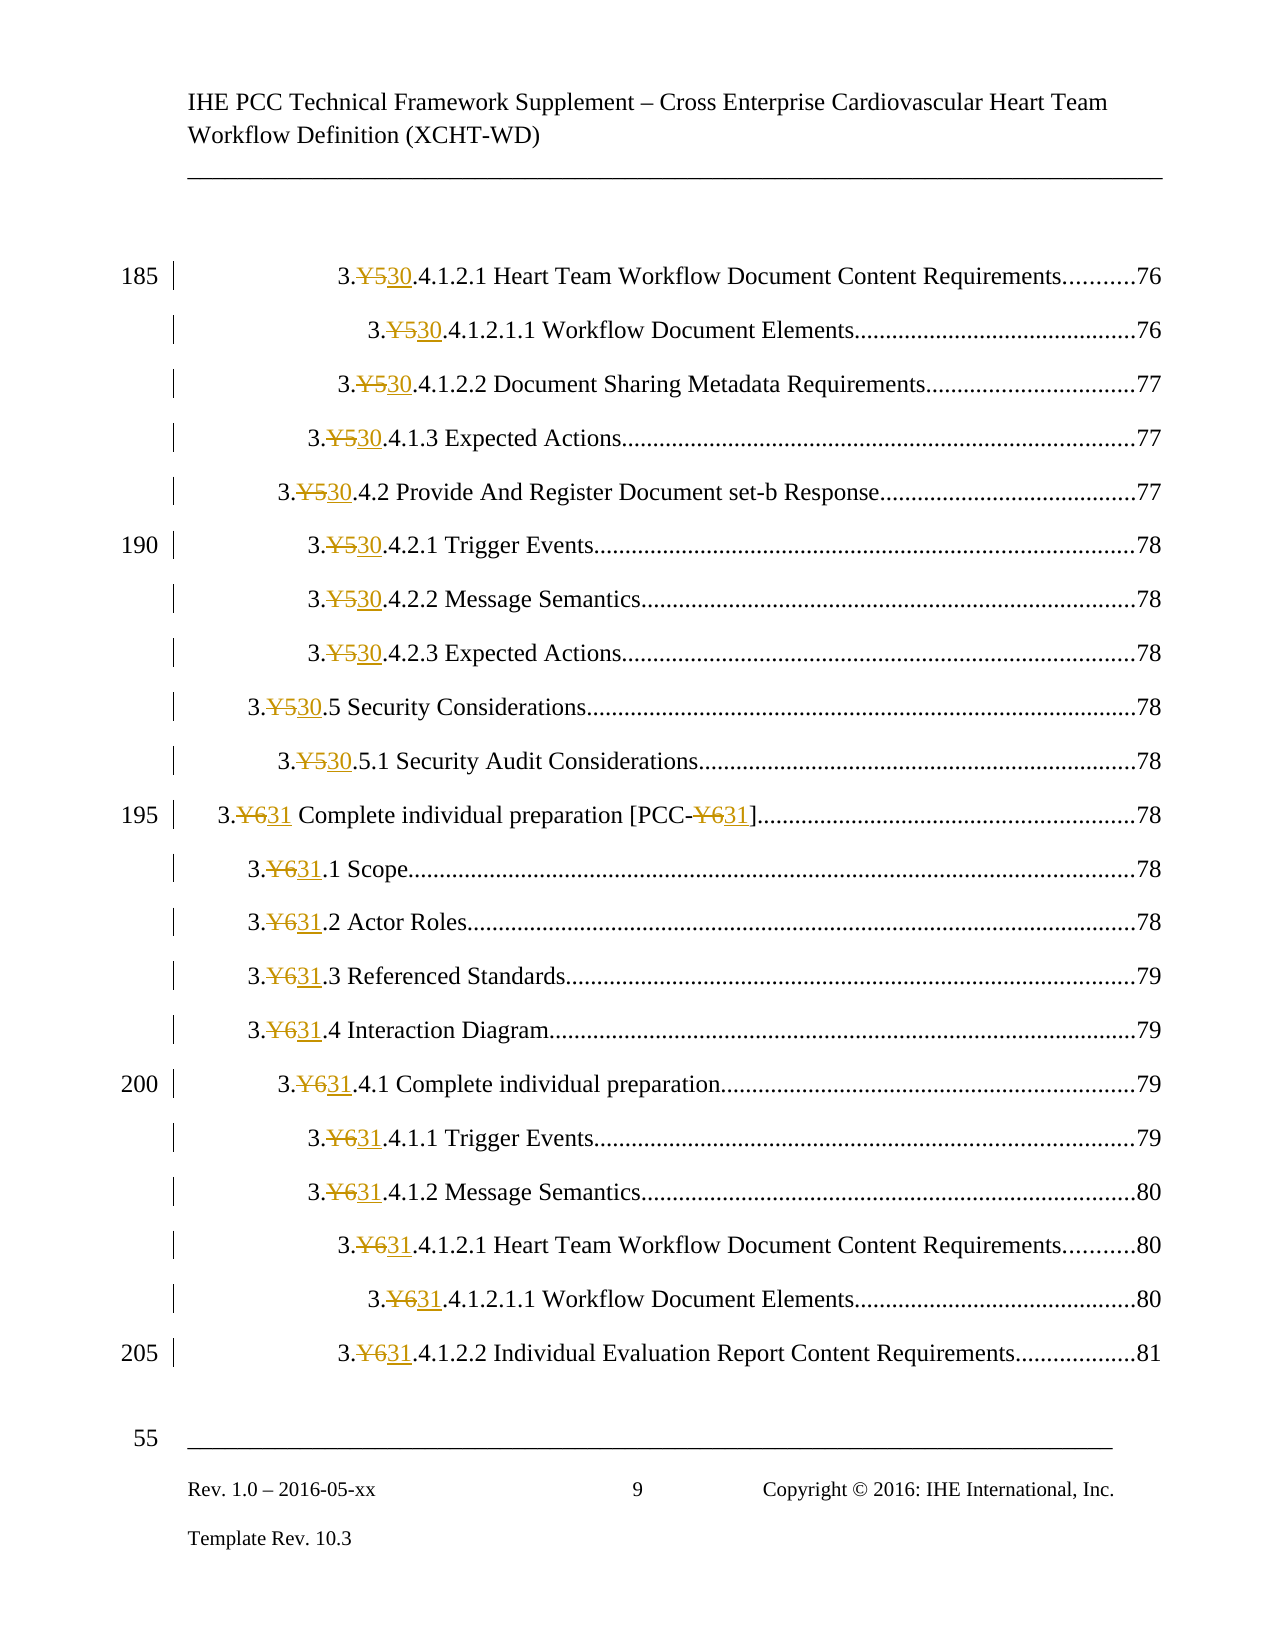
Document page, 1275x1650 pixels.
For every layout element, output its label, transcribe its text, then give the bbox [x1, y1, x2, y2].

text 3..4.1.1 Trigger Events 79 [307, 1123, 1162, 1152]
text 3..4.1.2 Message Semantics 80 [307, 1177, 1162, 1206]
text 3..4 Interaction Diagram 79 [247, 1015, 1162, 1044]
text 3..2 Actor Roles 78 [247, 907, 1162, 936]
text 3..4.1.2.1 Heart Team Workflow Document Content Requirements 80 [337, 1231, 1162, 1259]
text 3..1 Scope 78 [247, 854, 1162, 882]
text 3..3 Referenced Standards 79 [247, 961, 1162, 990]
text 3..4.1.2.2 Document Sharing Metadata Requirements 77 [337, 369, 1162, 398]
text 3..4.2.3 Expected Actions 78 [307, 638, 1162, 667]
text 3..4.1.2.1.1 Workflow Document Elements 76 [367, 315, 1162, 344]
text 3..4.2 Provide And Register Document set-b Response 77 [277, 477, 1162, 505]
text 3..5.1 Security Audit Considerations 78 [277, 746, 1162, 775]
text 3..4.1.2.1 Heart Team Workflow Document Content Requirements 76 [337, 261, 1162, 290]
text 3..4.1.2.2 Individual Evaluation Report Content Requirements 81 [337, 1338, 1162, 1367]
text 3..4.1.3 Expected Actions 77 [307, 423, 1162, 452]
text 3..4.1.2.1.1 Workflow Document Elements 80 [367, 1284, 1162, 1313]
text 3..4.2.2 Message Semantics 78 [307, 584, 1162, 613]
text 3..5 Security Considerations 78 [247, 692, 1162, 721]
text 3. Complete individual preparation [PCC-] 78 [217, 800, 1162, 828]
text 3..4.1 Complete individual preparation 79 [277, 1069, 1162, 1098]
text 3..4.2.1 Trigger Events 78 [307, 531, 1162, 559]
